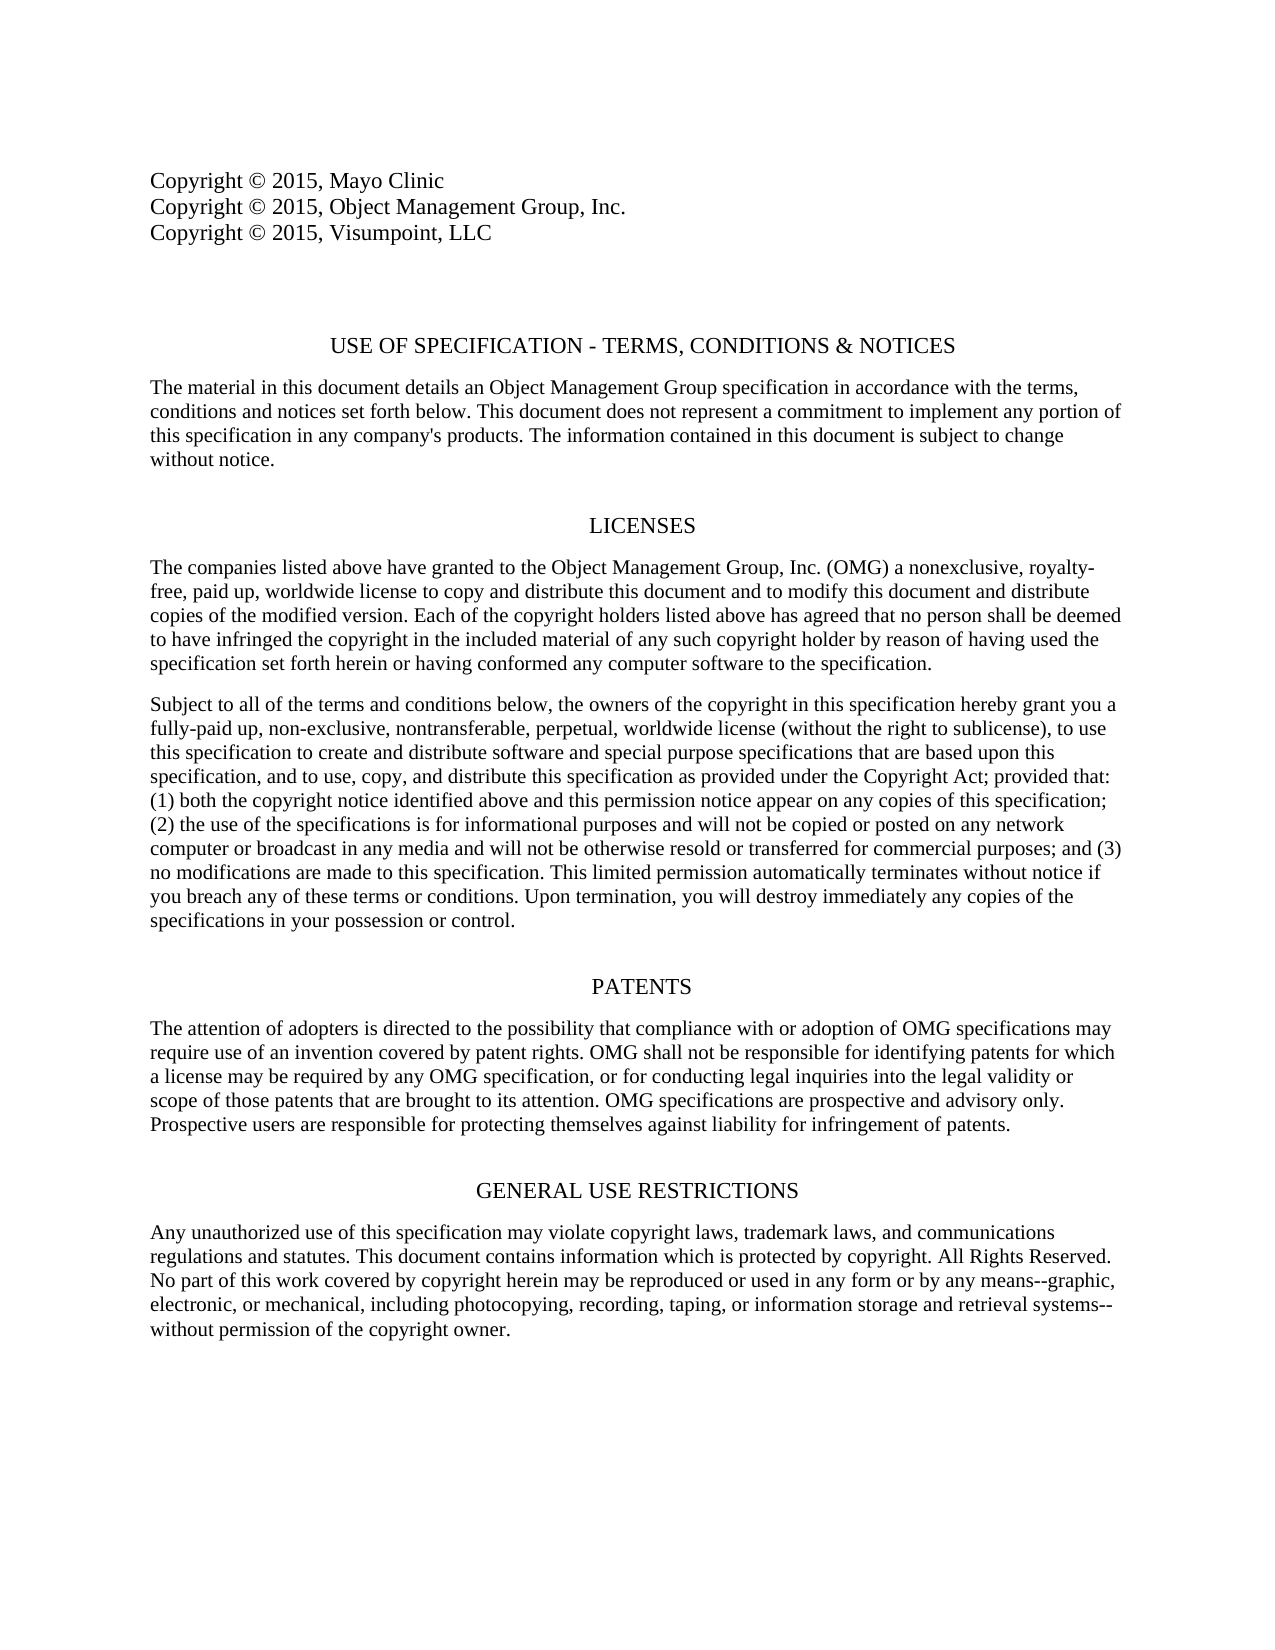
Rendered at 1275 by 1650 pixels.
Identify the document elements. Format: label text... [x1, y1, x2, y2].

text The companies listed above have granted to the Object Management Group, Inc. (OMG) a nonexclusive, royalty-free, paid up, worldwide license to copy and distribute this document and to modify this document and distribute copies of the modified version. Each of the copyright holders listed above has agreed that no person shall be deemed to have infringed the copyright in the included material of any such copyright holder by reason of having used the specification set forth herein or having conformed any computer software to the specification. [150, 555, 1125, 675]
text PATENTS [158, 973, 1125, 999]
text GENERAL USE RESTRICTIONS [150, 1177, 1125, 1203]
text LICENSES [159, 512, 1125, 538]
text Subject to all of the terms and conditions below, the owners of the copyright in this specification hereby grant you a fully-paid up, non-exclusive, nontransferable, perpetual, worldwide license (without the right to sublicense), to use this specification to create and distribute software and special purpose specifications that are based upon this specification, and to use, copy, and distribute this specification as provided under the Copyright Act; provided that: (1) both the copyright notice identified above and this permission notice appear on any copies of this specification; (2) the use of the specifications is for informational purposes and will not be copied or posted on any network computer or broadcast in any media and will not be otherwise resold or transferred for commercial purposes; and (3) no modifications are made to this specification. This limited permission automatically terminates without notice if you breach any of these terms or conditions. Upon termination, you will destroy immediately any copies of the specifications in your possession or control. [150, 692, 1125, 932]
text The attention of adopters is directed to the possibility that compliance with or adoption of OMG specifications may require use of an invention covered by patent rights. OMG shall not be responsible for identifying patents for which a license may be required by any OMG specification, or for conducting legal inquiries into the legal validity or scope of those patents that are brought to its attention. OMG specifications are prospective and advisory only. Prospective users are responsible for protecting themselves against liability for infringement of patents. [150, 1016, 1125, 1136]
text Copyright © 2015, Mayo Clinic Copyright © 2015, Object Management Group, Inc. Copyright © 2015, Visumpoint, LLC [150, 167, 1125, 246]
text The material in this document details an Object Management Group specification in accordance with the terms, conditions and notices set forth below. This document does not represent a commitment to implement any portion of this specification in any company's products. The information contained in this document is subject to change without notice. [150, 375, 1125, 471]
text Any unauthorized use of this specification may violate copyright laws, trademark laws, and communications regulations and statutes. This document contains information which is protected by copyright. All Rights Reserved. No part of this work covered by copyright herein may be reproduced or used in any form or by any means--graphic, electronic, or mechanical, including photocopying, recording, taping, or information storage and retrieval systems--without permission of the copyright owner. [150, 1220, 1125, 1341]
text USE OF SPECIFICATION - TERMS, CONDITIONS & NOTICES [161, 332, 1125, 358]
